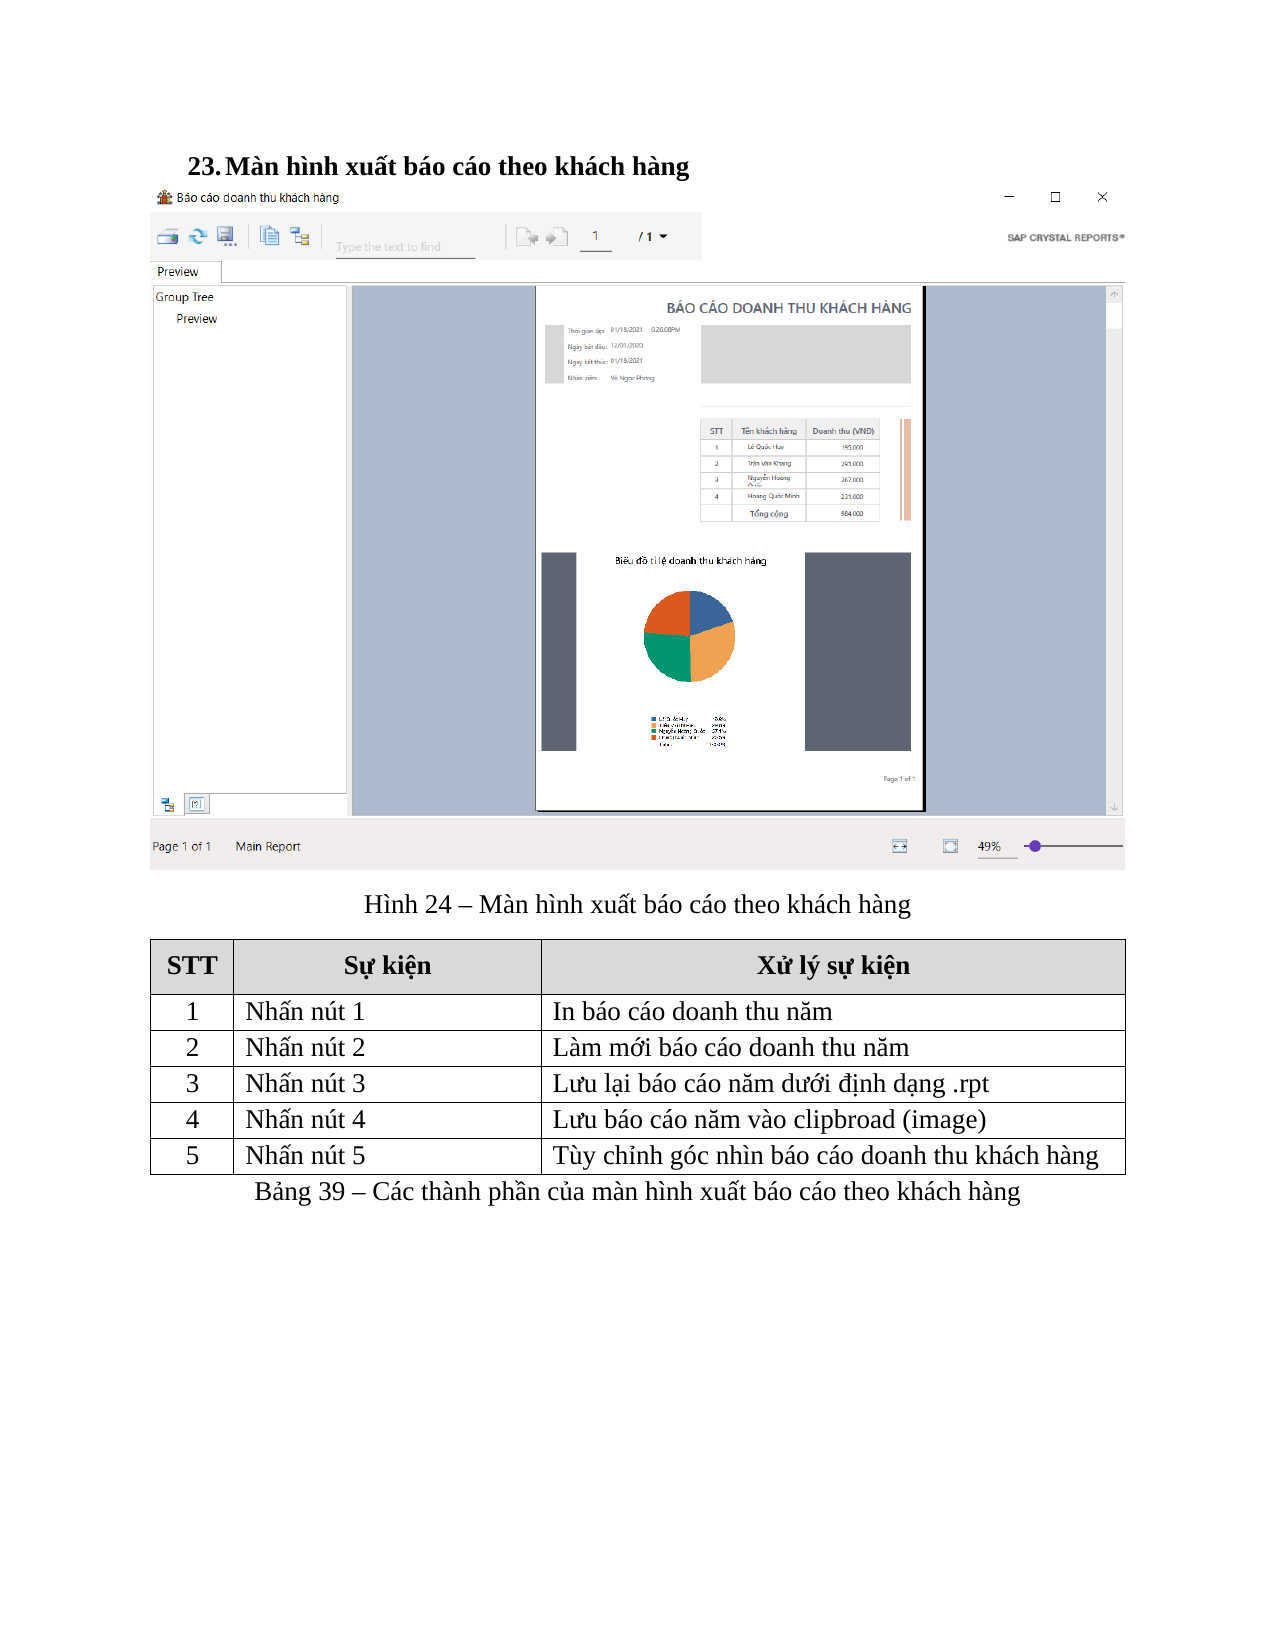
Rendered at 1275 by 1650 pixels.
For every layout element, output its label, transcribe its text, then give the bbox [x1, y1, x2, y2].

table_header Xử lý sự kiện [542, 940, 1125, 994]
text Bảng 39 – Các thành phần của màn hình xuất báo cáo theo khách hàng [150, 1175, 1125, 1206]
table_cell 3 [151, 1067, 233, 1102]
subtitle Màn hình xuất báo cáo theo khách hàng [187, 150, 1125, 181]
table_cell 1 [151, 995, 233, 1030]
picture [150, 183, 1125, 870]
table_cell Lưu báo cáo năm vào clipbroad (image) [542, 1103, 1125, 1138]
table_cell 5 [151, 1139, 233, 1174]
table_header STT [151, 940, 233, 994]
table_cell Lưu lại báo cáo năm dưới định dạng .rpt [542, 1067, 1125, 1102]
table_header Sự kiện [234, 940, 541, 994]
table_cell 4 [151, 1103, 233, 1138]
table_cell Nhấn nút 4 [234, 1103, 541, 1138]
table_cell Nhấn nút 1 [234, 995, 541, 1030]
table_cell Nhấn nút 2 [234, 1031, 541, 1066]
table_cell Nhấn nút 5 [234, 1139, 541, 1174]
table_cell In báo cáo doanh thu năm [542, 995, 1125, 1030]
table_cell Tùy chỉnh góc nhìn báo cáo doanh thu khách hàng [542, 1139, 1125, 1174]
table_cell 2 [151, 1031, 233, 1066]
table_cell Nhấn nút 3 [234, 1067, 541, 1102]
text Hình 24 – Màn hình xuất báo cáo theo khách hàng [150, 888, 1125, 919]
table_cell Làm mới báo cáo doanh thu năm [542, 1031, 1125, 1066]
